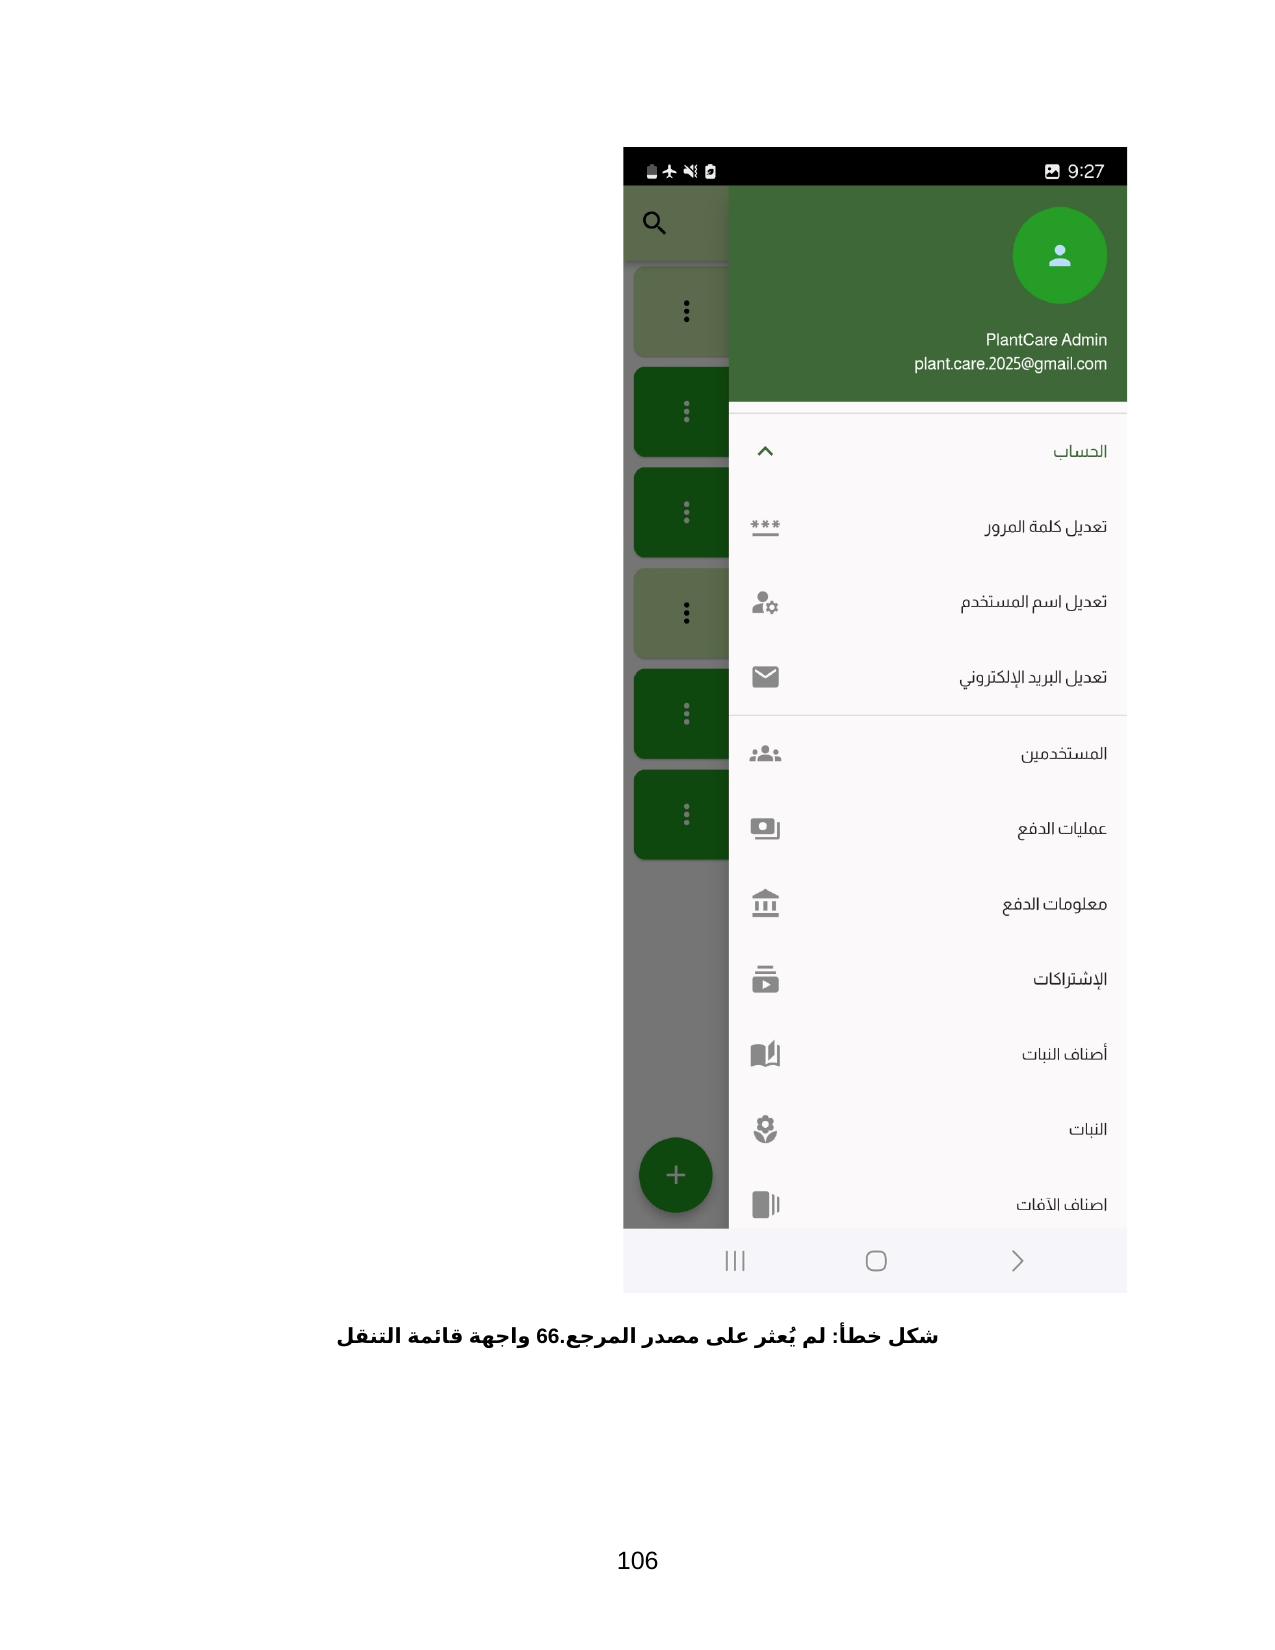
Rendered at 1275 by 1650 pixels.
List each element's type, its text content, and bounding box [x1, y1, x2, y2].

picture [623, 147, 1128, 1293]
